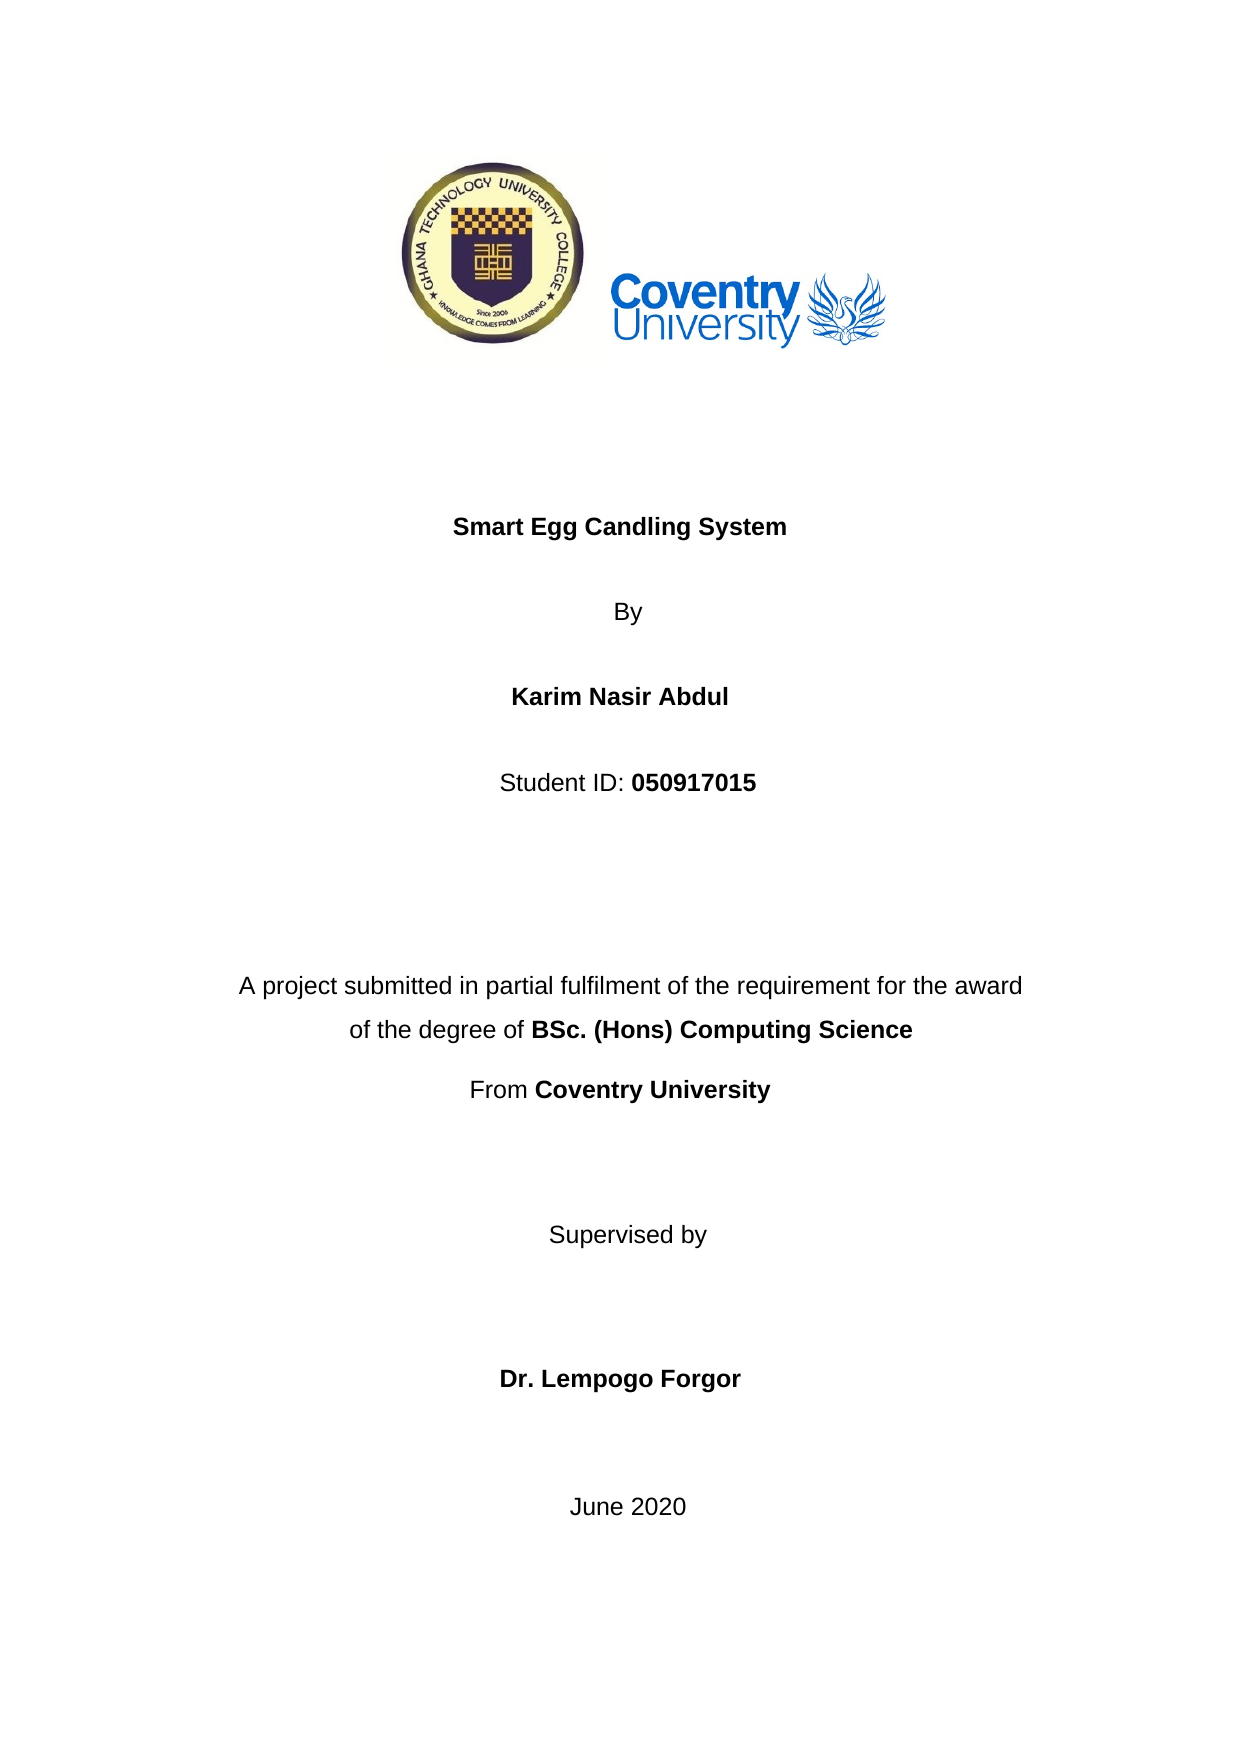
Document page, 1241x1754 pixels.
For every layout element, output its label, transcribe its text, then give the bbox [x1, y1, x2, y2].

text Karim Nasir Abdul [150, 682, 1090, 711]
text Student ID: 050917015 [227, 767, 1028, 796]
text From Coventry University [150, 1075, 1090, 1104]
text A project submitted in partial fulfilment of the requirement for the award of the degree of BSc. (Hons) Computing Science [227, 971, 1035, 1043]
text Supervised by [227, 1220, 1028, 1249]
picture [375, 149, 886, 368]
text Dr. Lempogo Forgor [150, 1364, 1090, 1393]
text By [227, 597, 1028, 626]
text June 2020 [227, 1492, 1028, 1521]
text Smart Egg Candling System [150, 512, 1090, 540]
